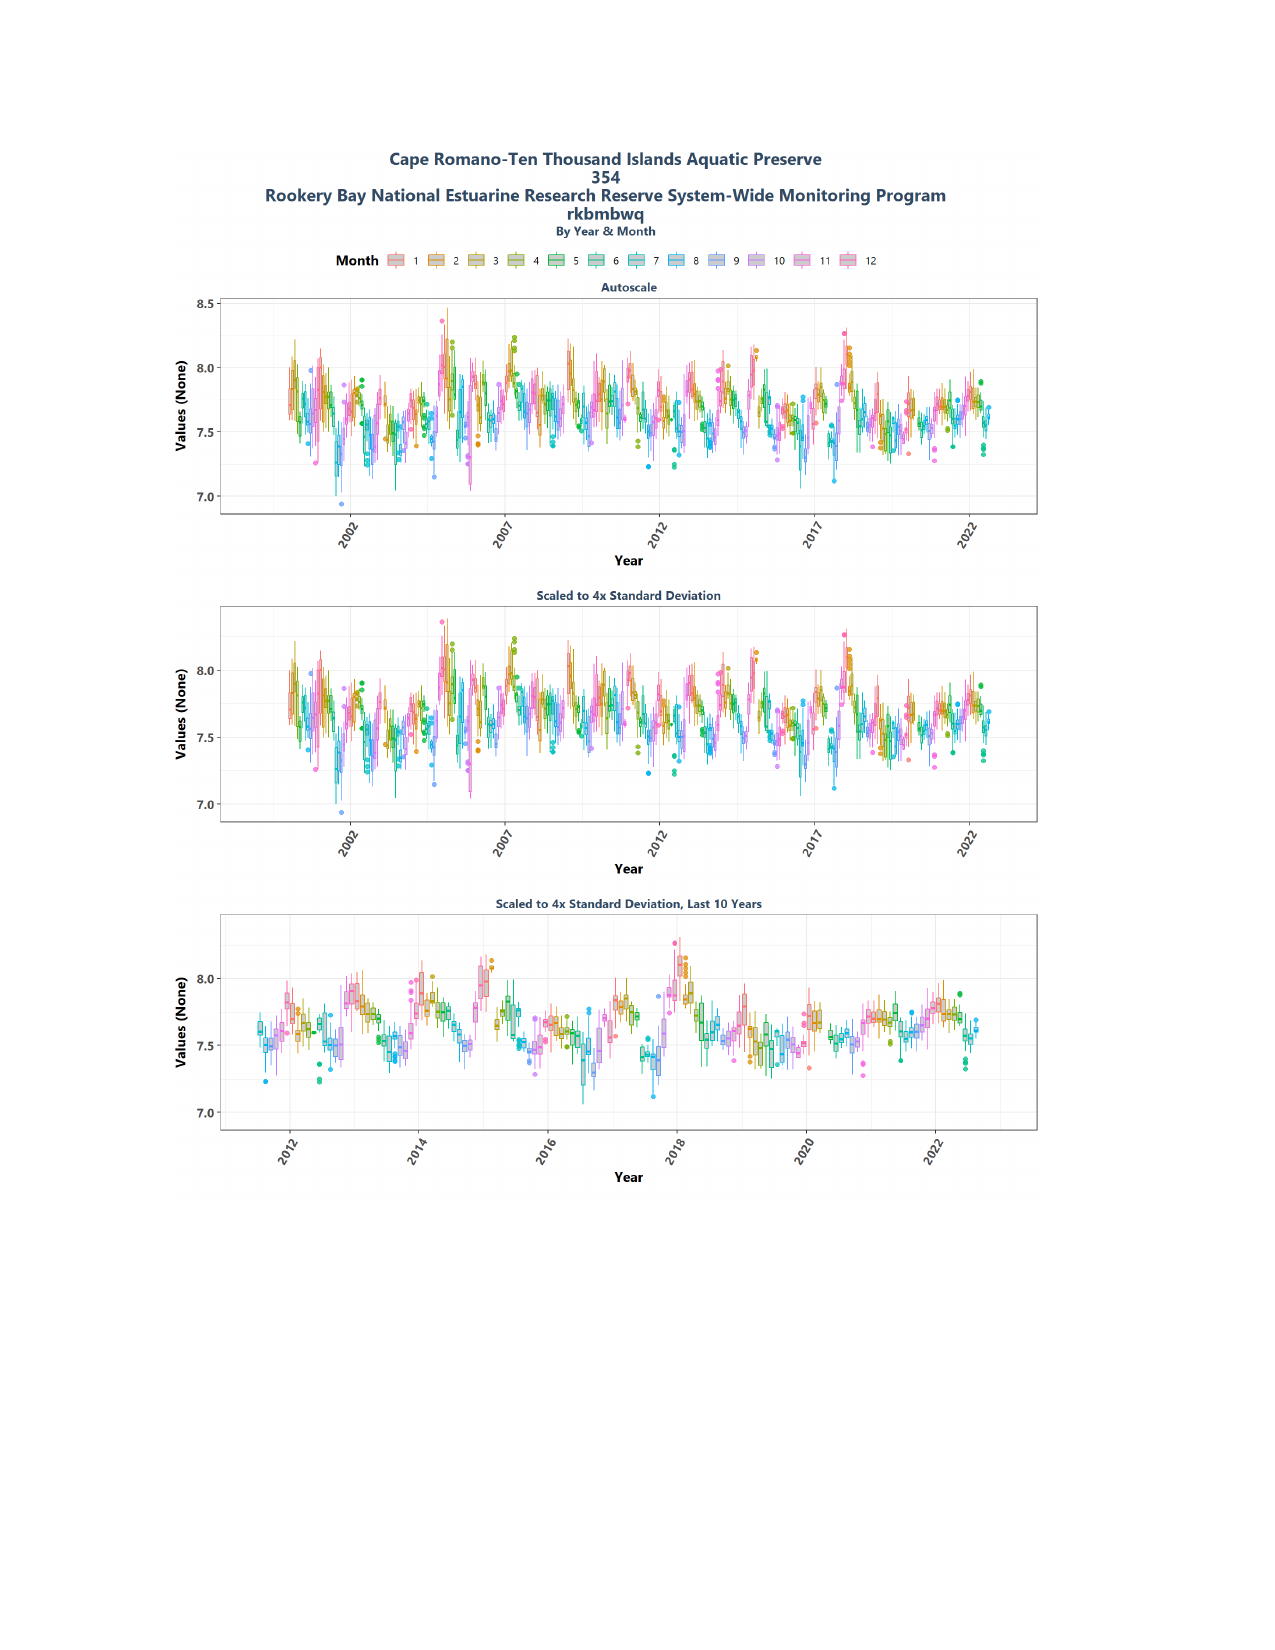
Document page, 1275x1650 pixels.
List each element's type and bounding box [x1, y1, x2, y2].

picture [168, 150, 1044, 1200]
